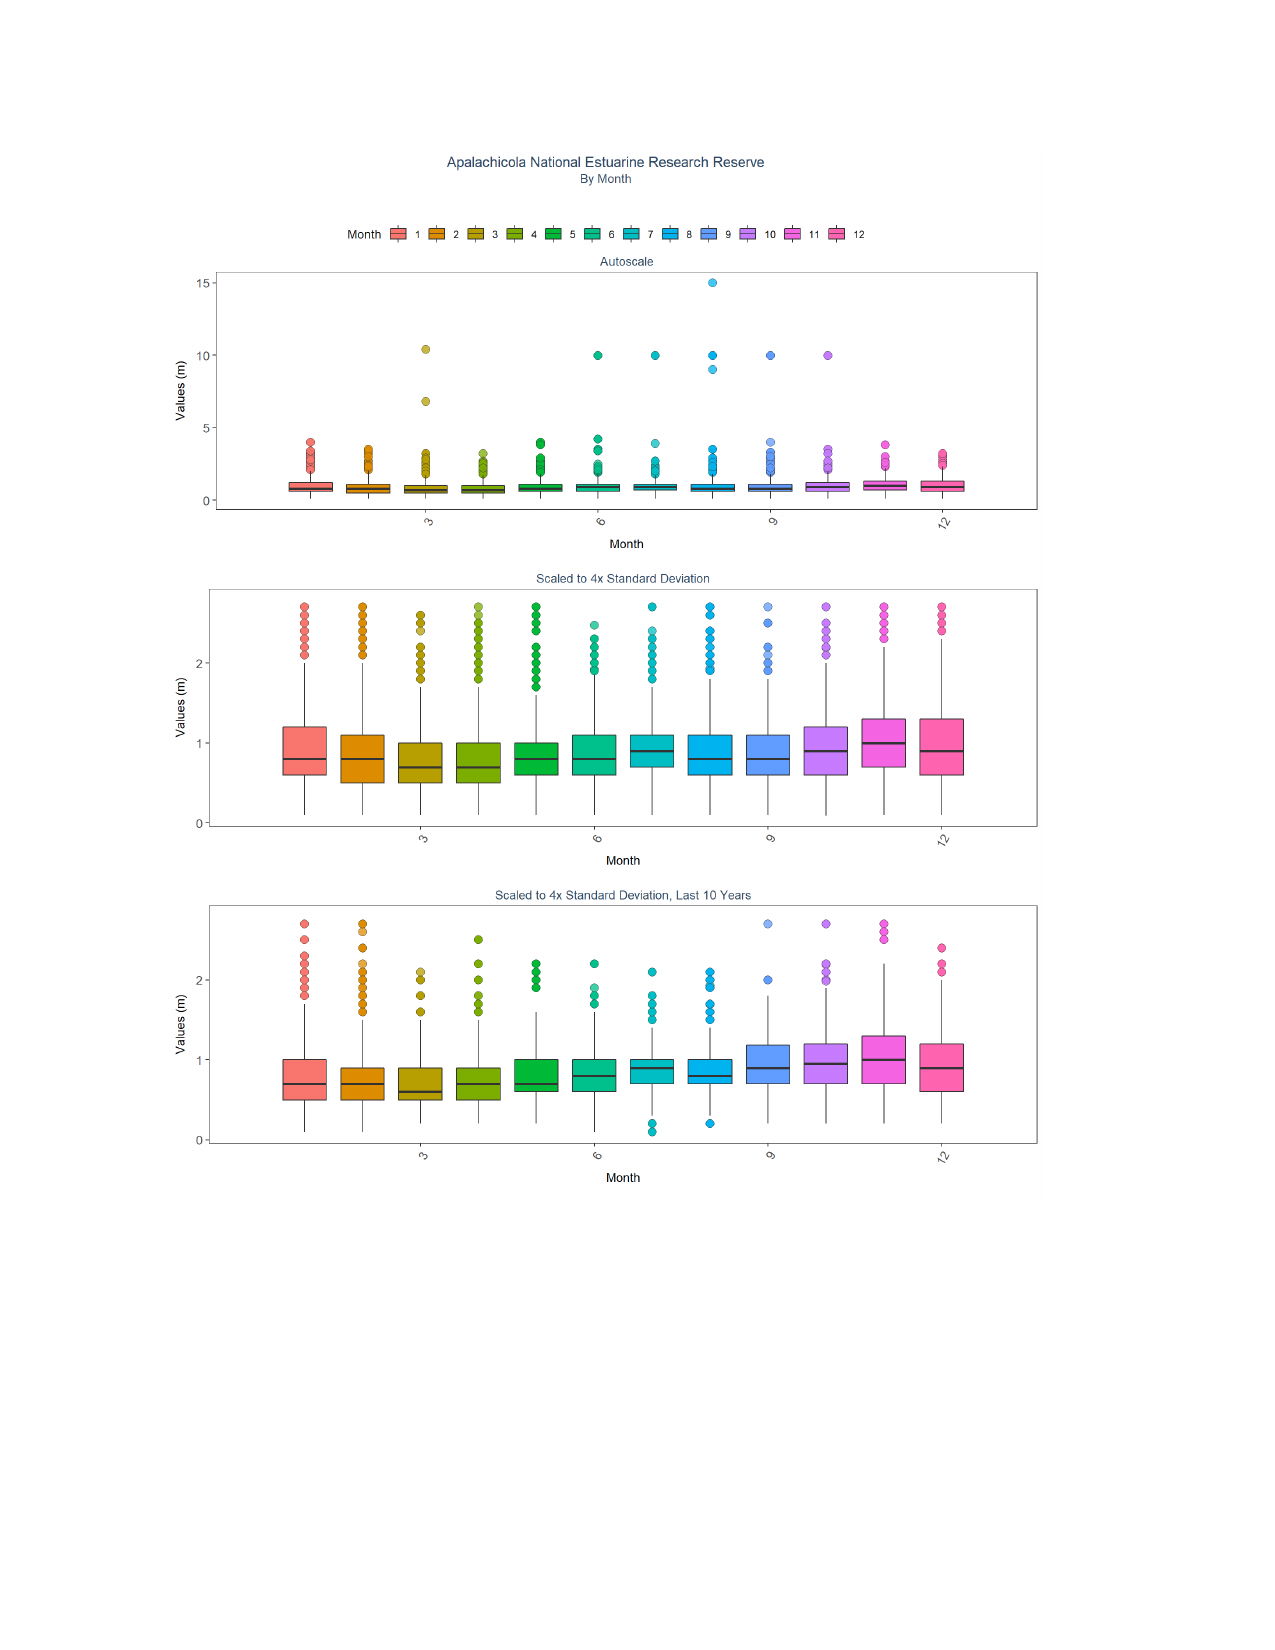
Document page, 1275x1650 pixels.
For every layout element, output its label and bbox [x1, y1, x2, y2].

picture [168, 150, 1044, 1200]
